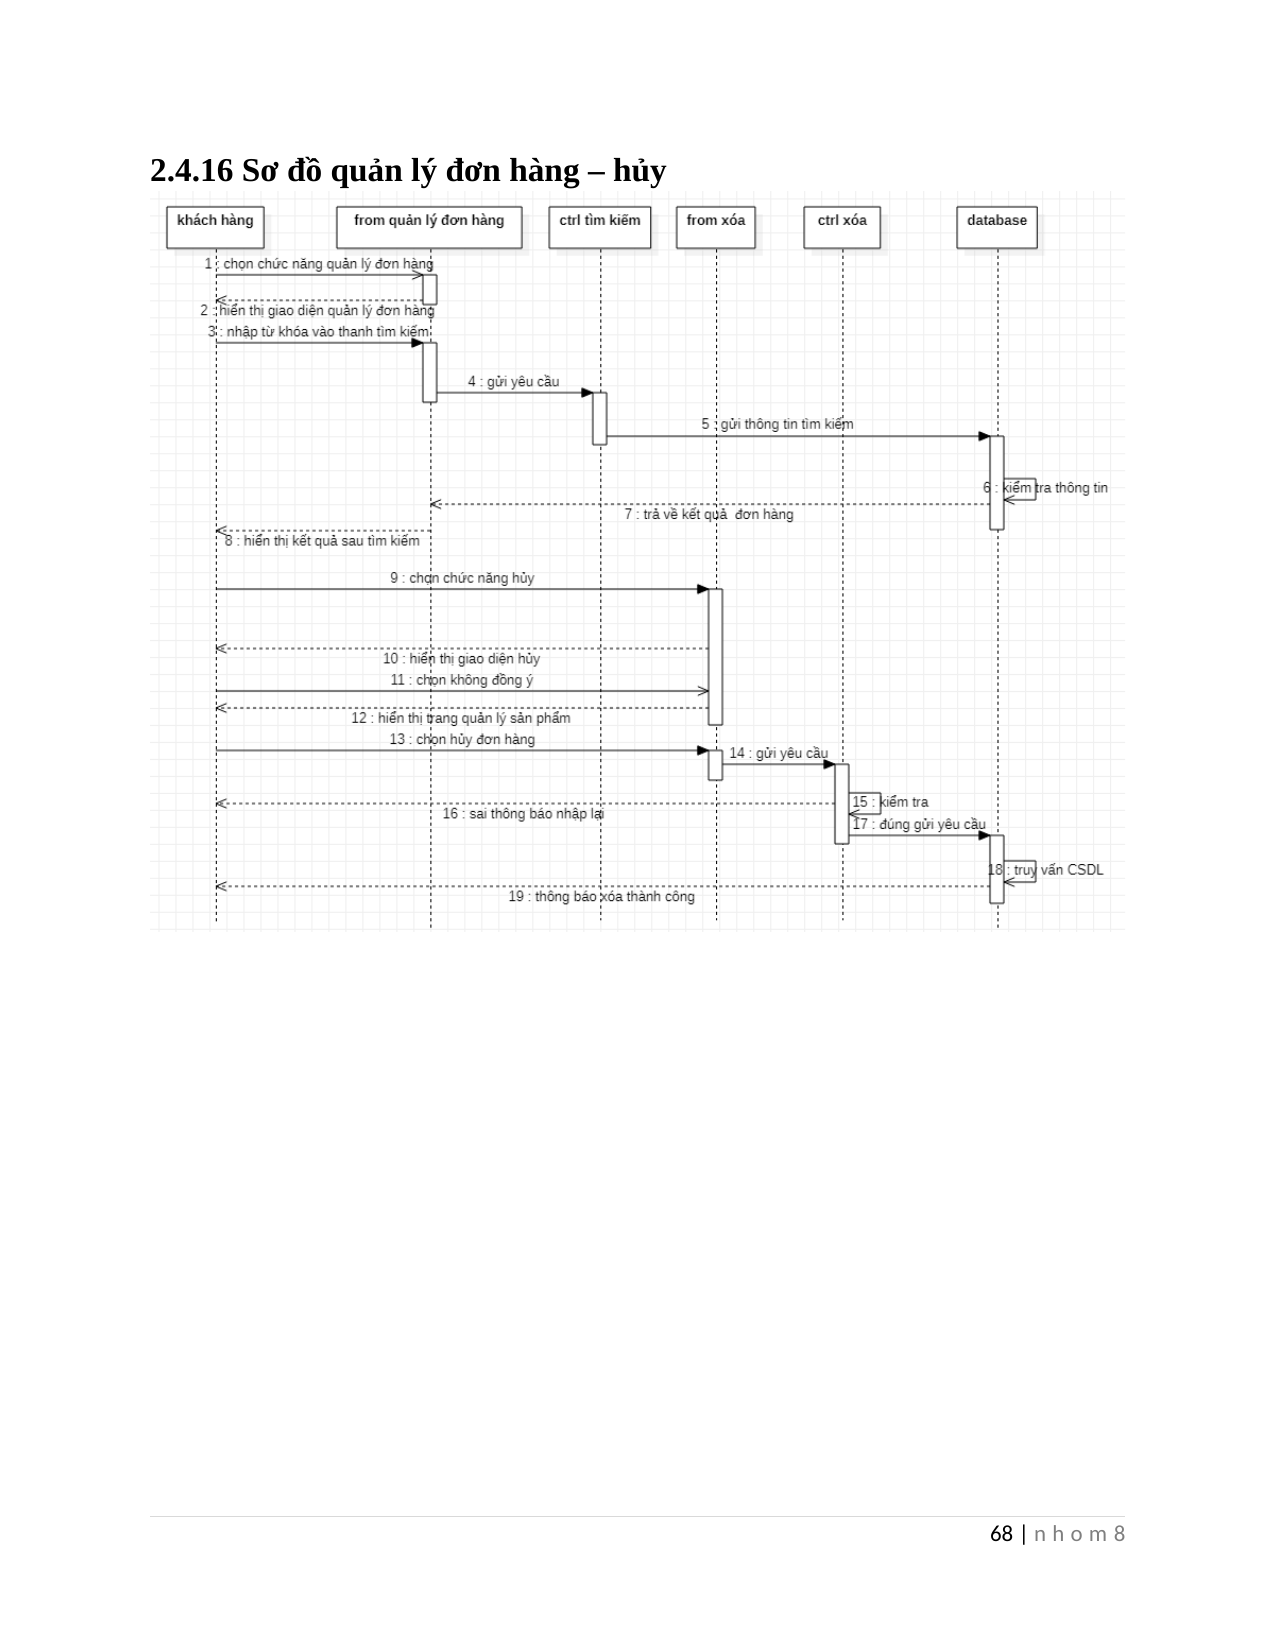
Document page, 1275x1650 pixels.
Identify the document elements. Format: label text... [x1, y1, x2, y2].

picture [150, 191, 1125, 932]
subtitle 2.4.16 Sơ đồ quản lý đơn hàng – hủy [150, 150, 1125, 188]
